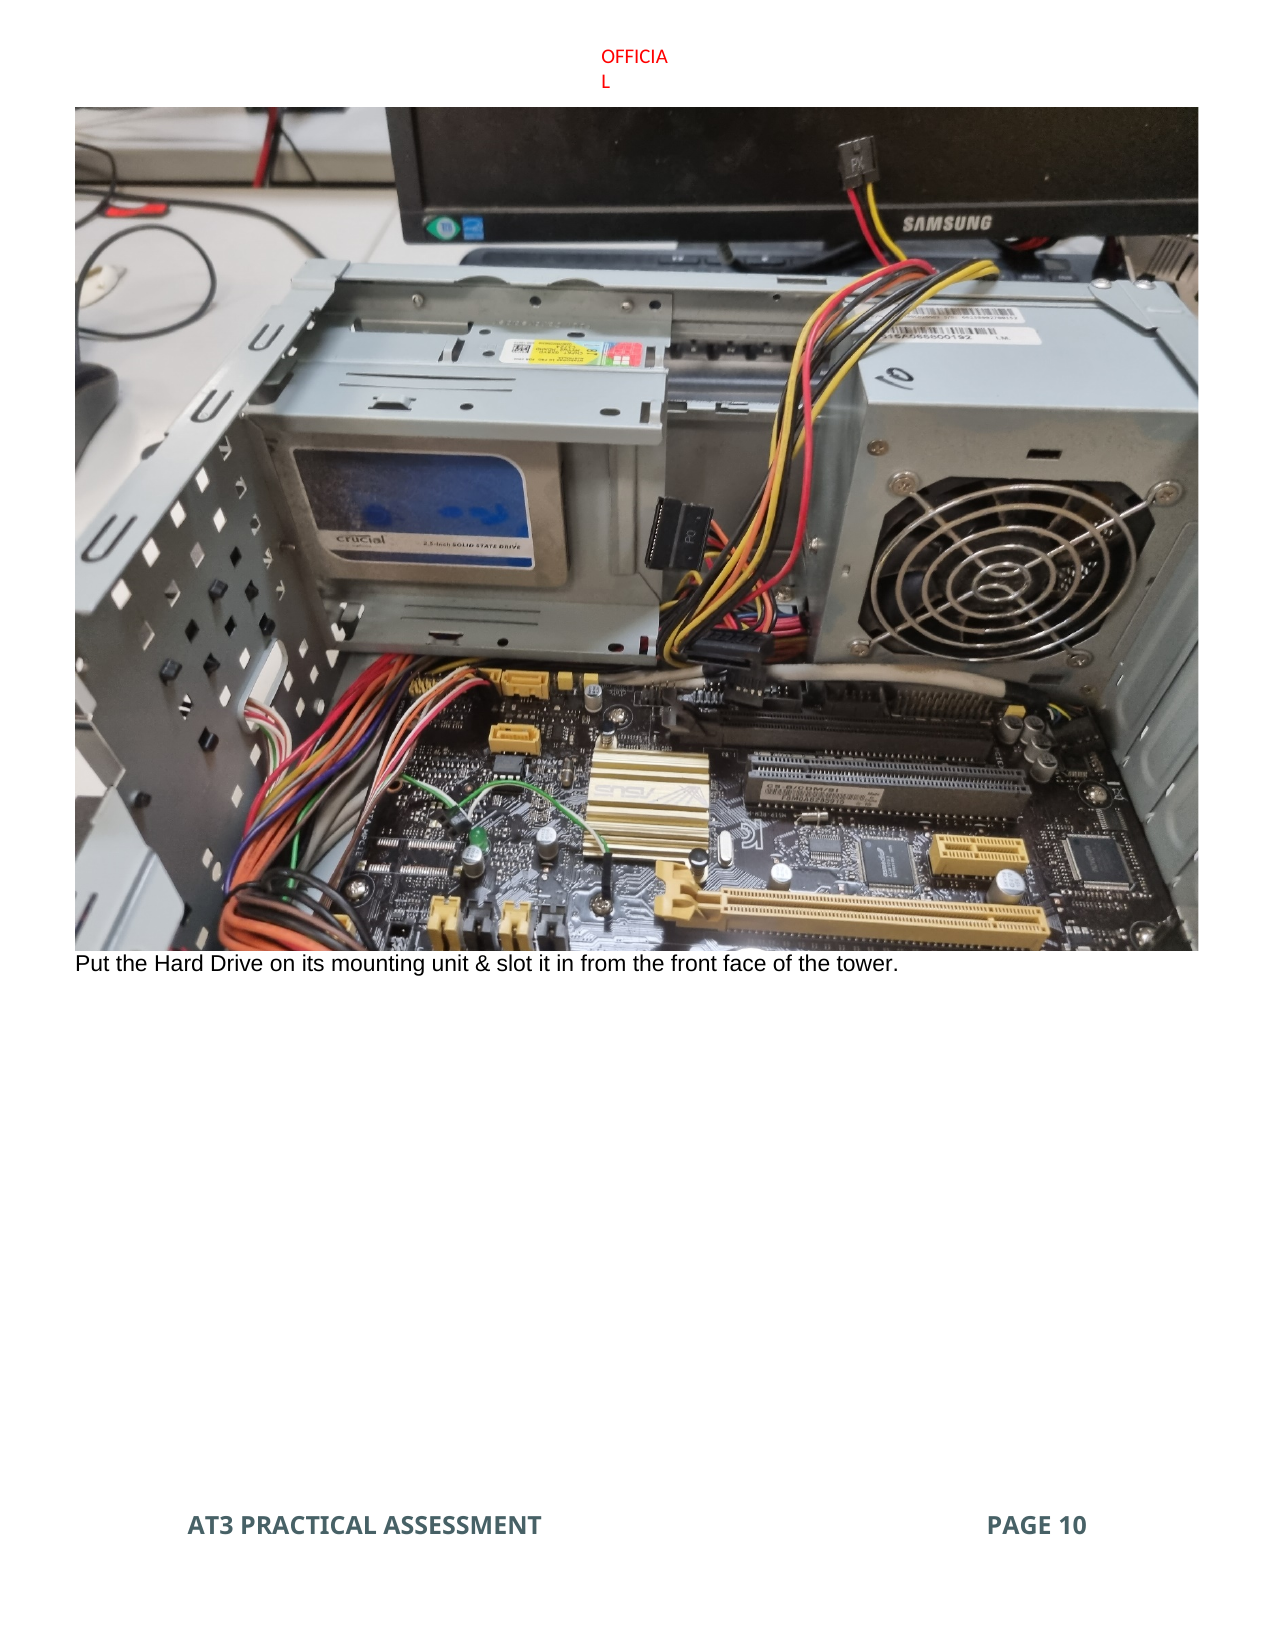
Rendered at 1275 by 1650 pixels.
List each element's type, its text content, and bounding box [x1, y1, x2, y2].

picture [75, 107, 1199, 951]
text Put the Hard Drive on its mounting unit & slot it in from the front face of the tower. [75, 950, 1200, 976]
